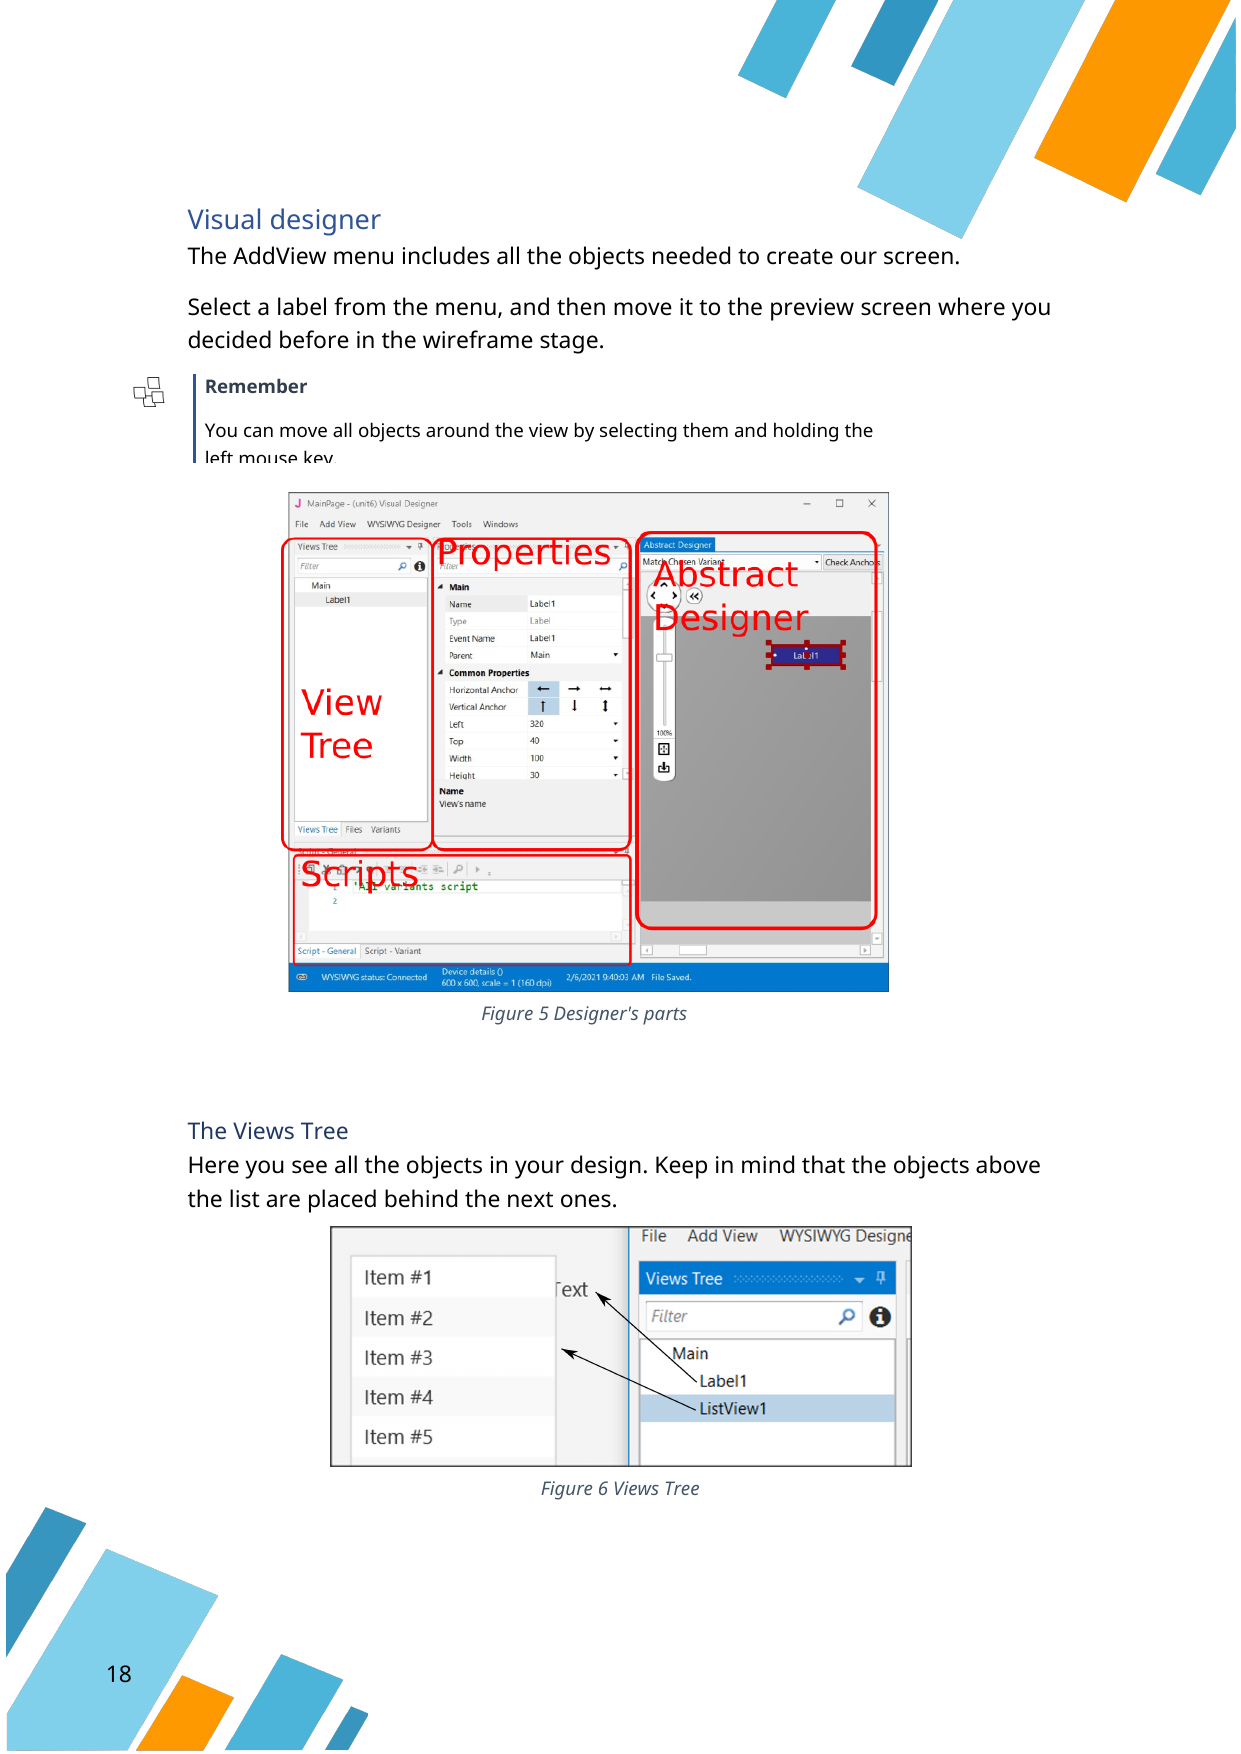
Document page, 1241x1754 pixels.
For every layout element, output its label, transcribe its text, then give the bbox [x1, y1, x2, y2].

subtitle The Views Tree [187, 1115, 1053, 1146]
picture [6, 1507, 368, 1751]
picture [131, 374, 167, 410]
text Here you see all the objects in your design. Keep in mind that the objects above the list are placed behind the next ones. [187, 1149, 1053, 1214]
subtitle Visual designer [187, 200, 1053, 237]
text Select a label from the menu, and then move it to the preview screen where you decided before in the wireframe stage. [187, 291, 1053, 356]
text The AddView menu includes all the objects needed to create our screen. [187, 240, 1053, 271]
picture [738, 0, 1236, 239]
picture [330, 1226, 912, 1467]
picture [281, 492, 889, 992]
